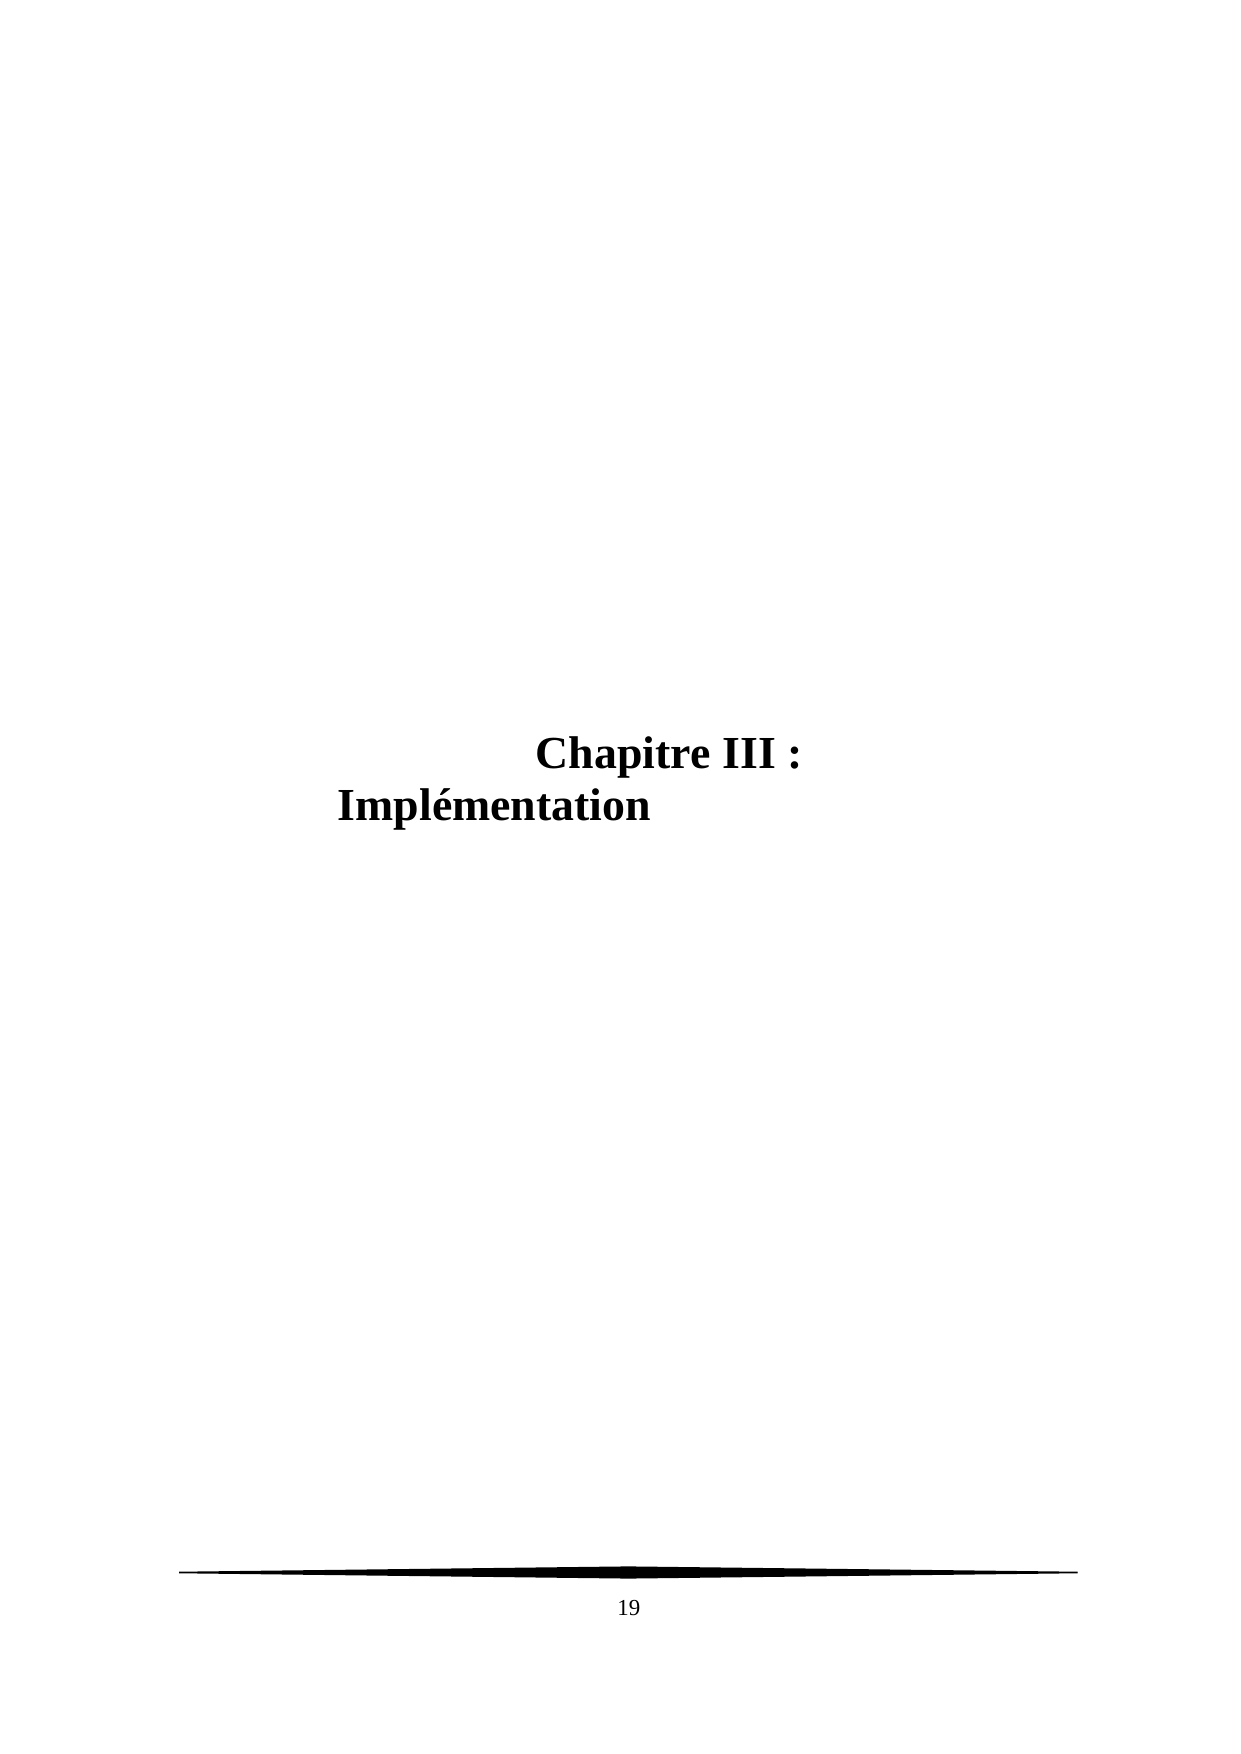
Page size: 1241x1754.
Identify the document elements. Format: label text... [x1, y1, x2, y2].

subtitle Chapitre III : Implémentation [338, 725, 1117, 831]
